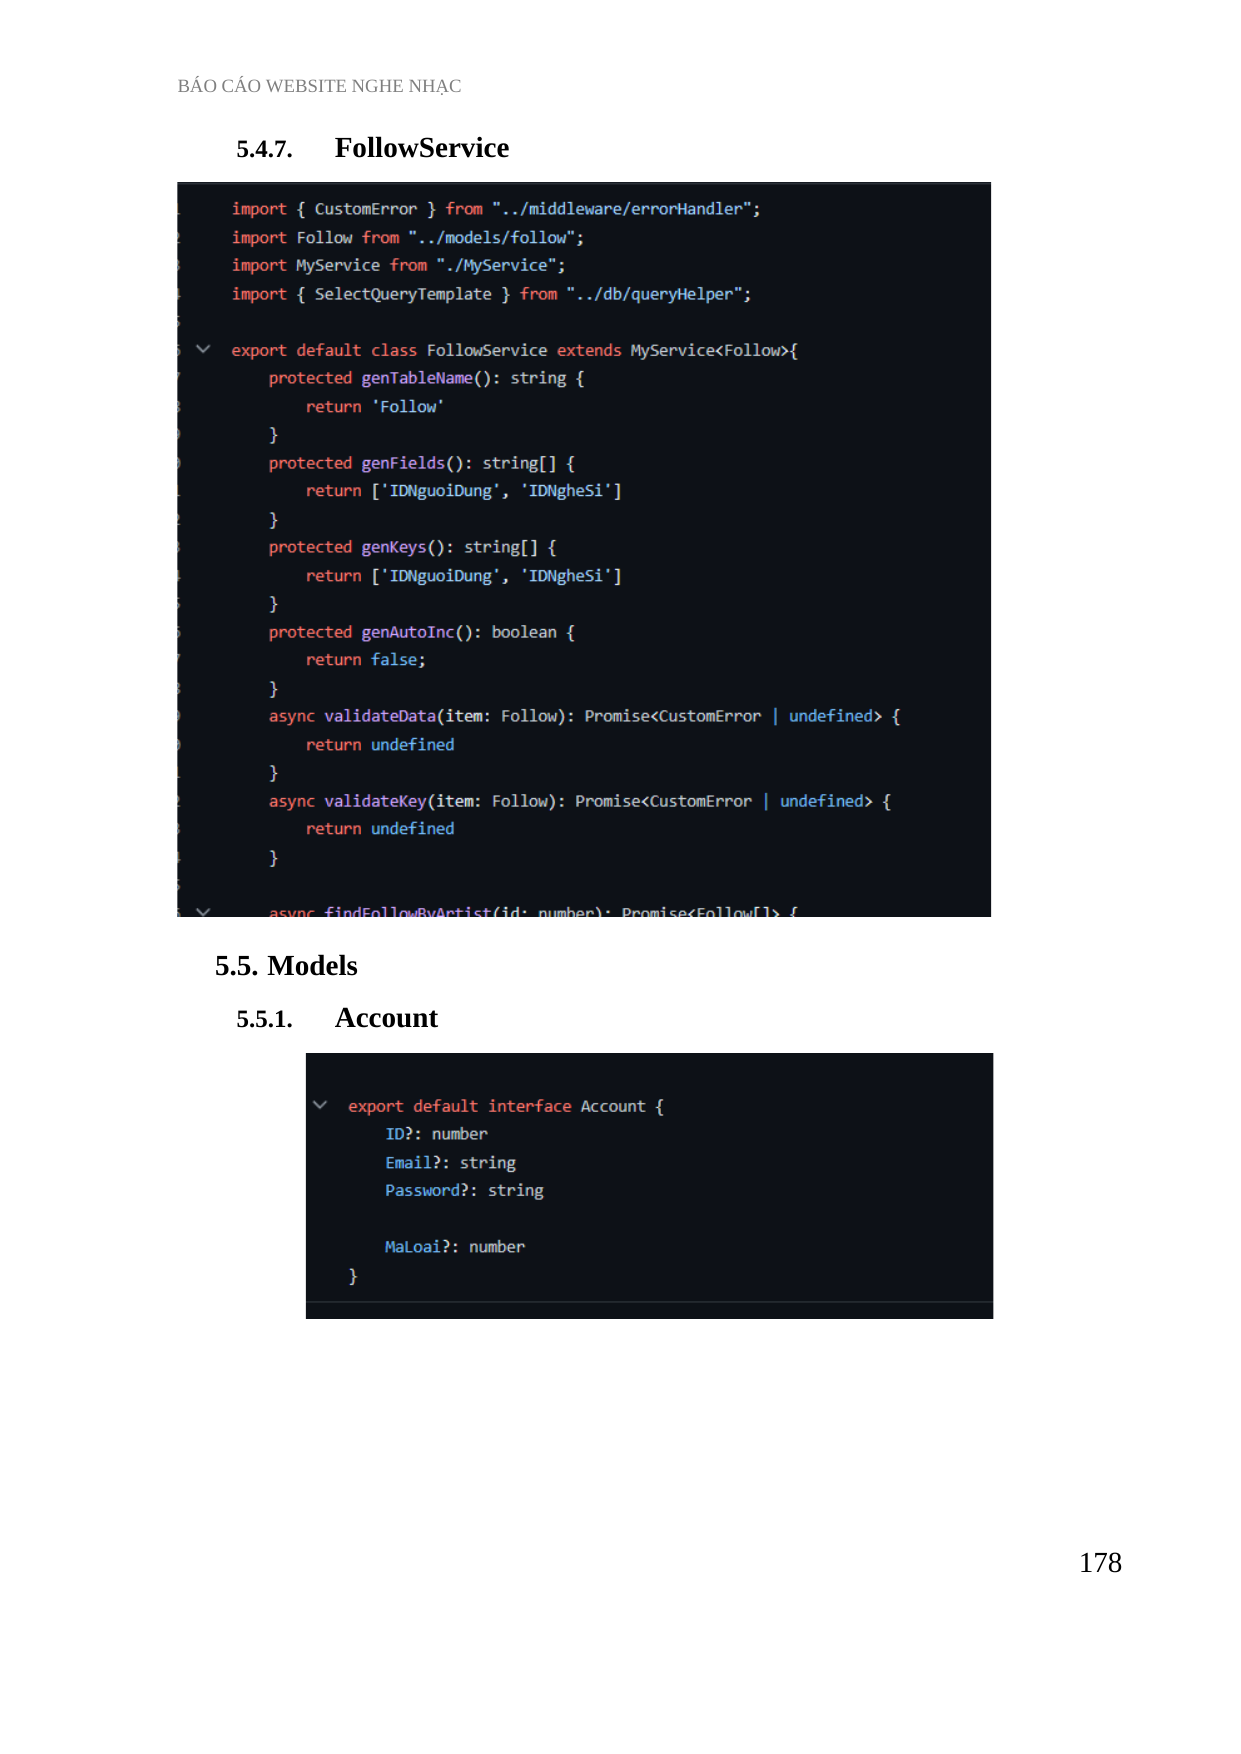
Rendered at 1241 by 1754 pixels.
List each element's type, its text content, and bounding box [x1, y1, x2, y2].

subtitle FollowService [236, 130, 1122, 163]
picture [177, 182, 992, 917]
subtitle Account [236, 1000, 1122, 1034]
subtitle Models [215, 948, 1122, 981]
picture [305, 1053, 994, 1319]
